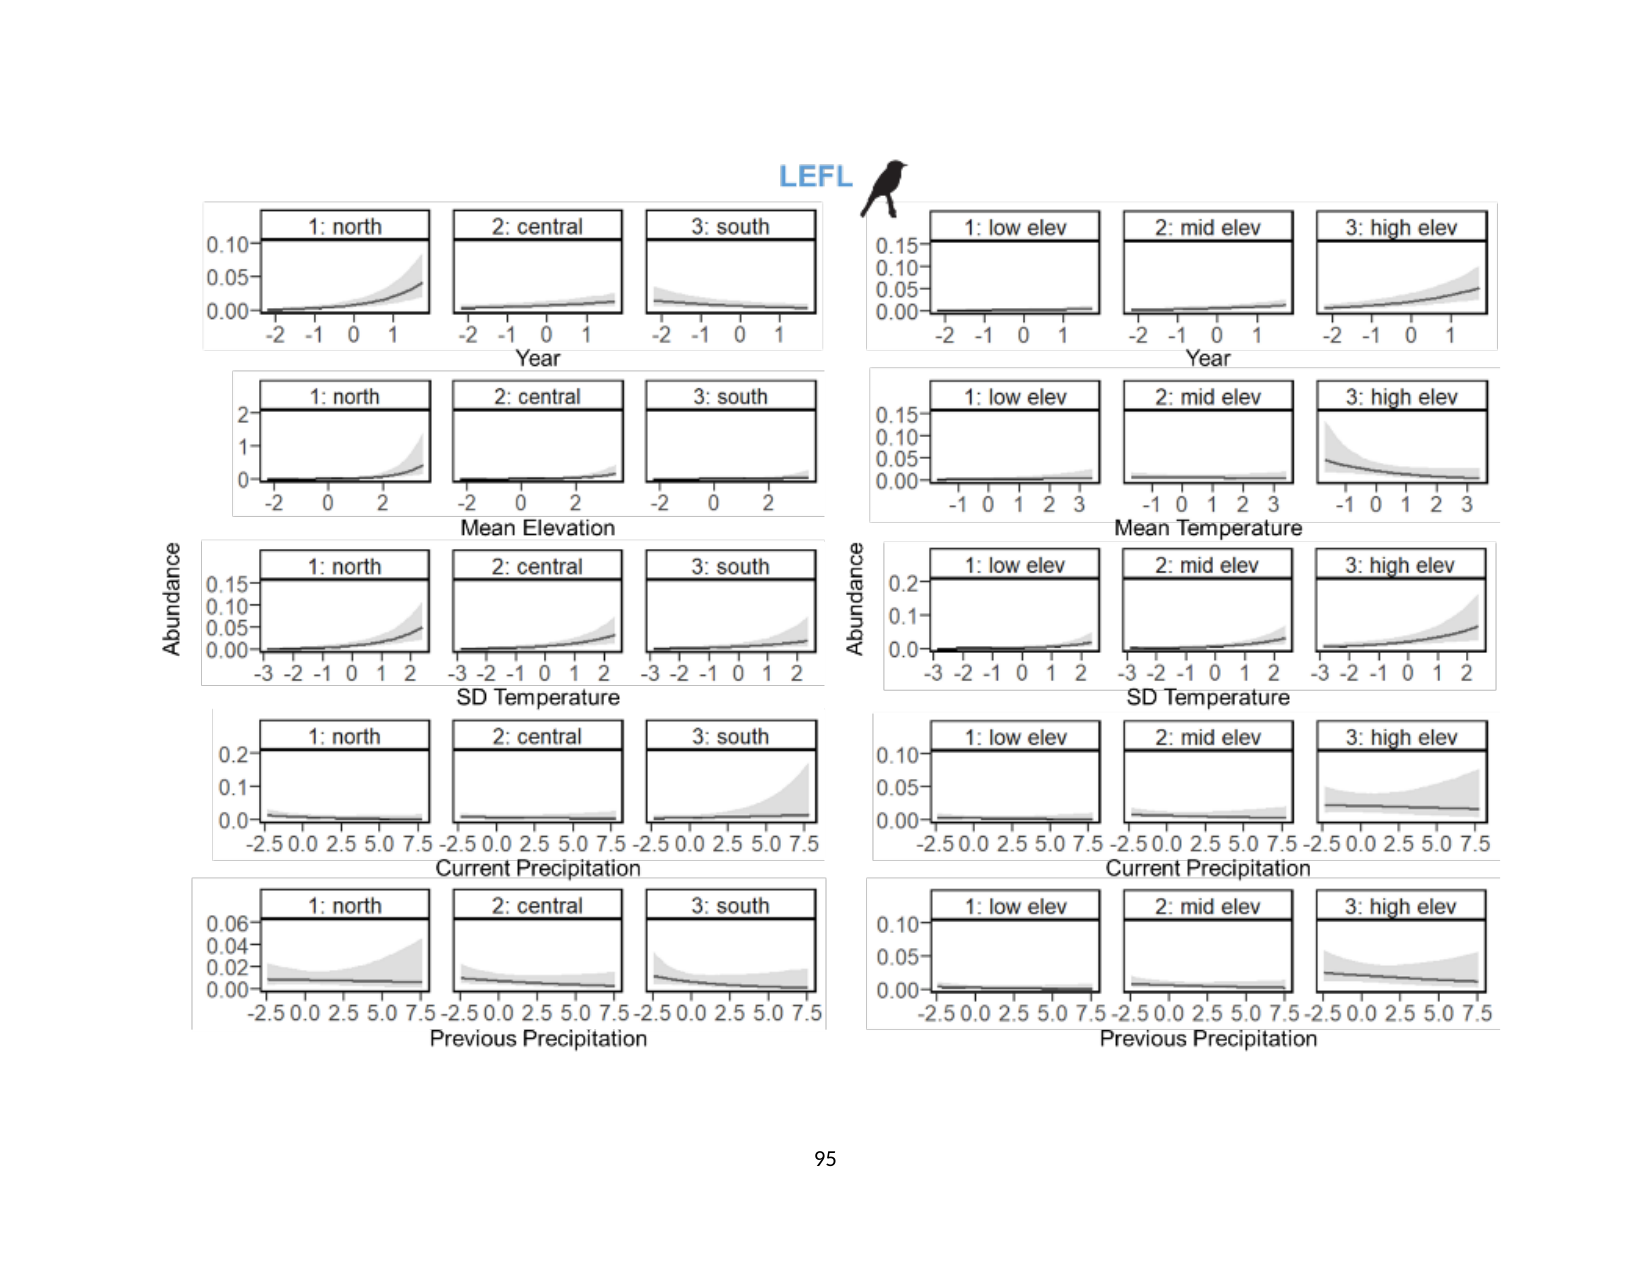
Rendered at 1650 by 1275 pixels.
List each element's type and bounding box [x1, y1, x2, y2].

picture [150, 150, 1500, 1066]
